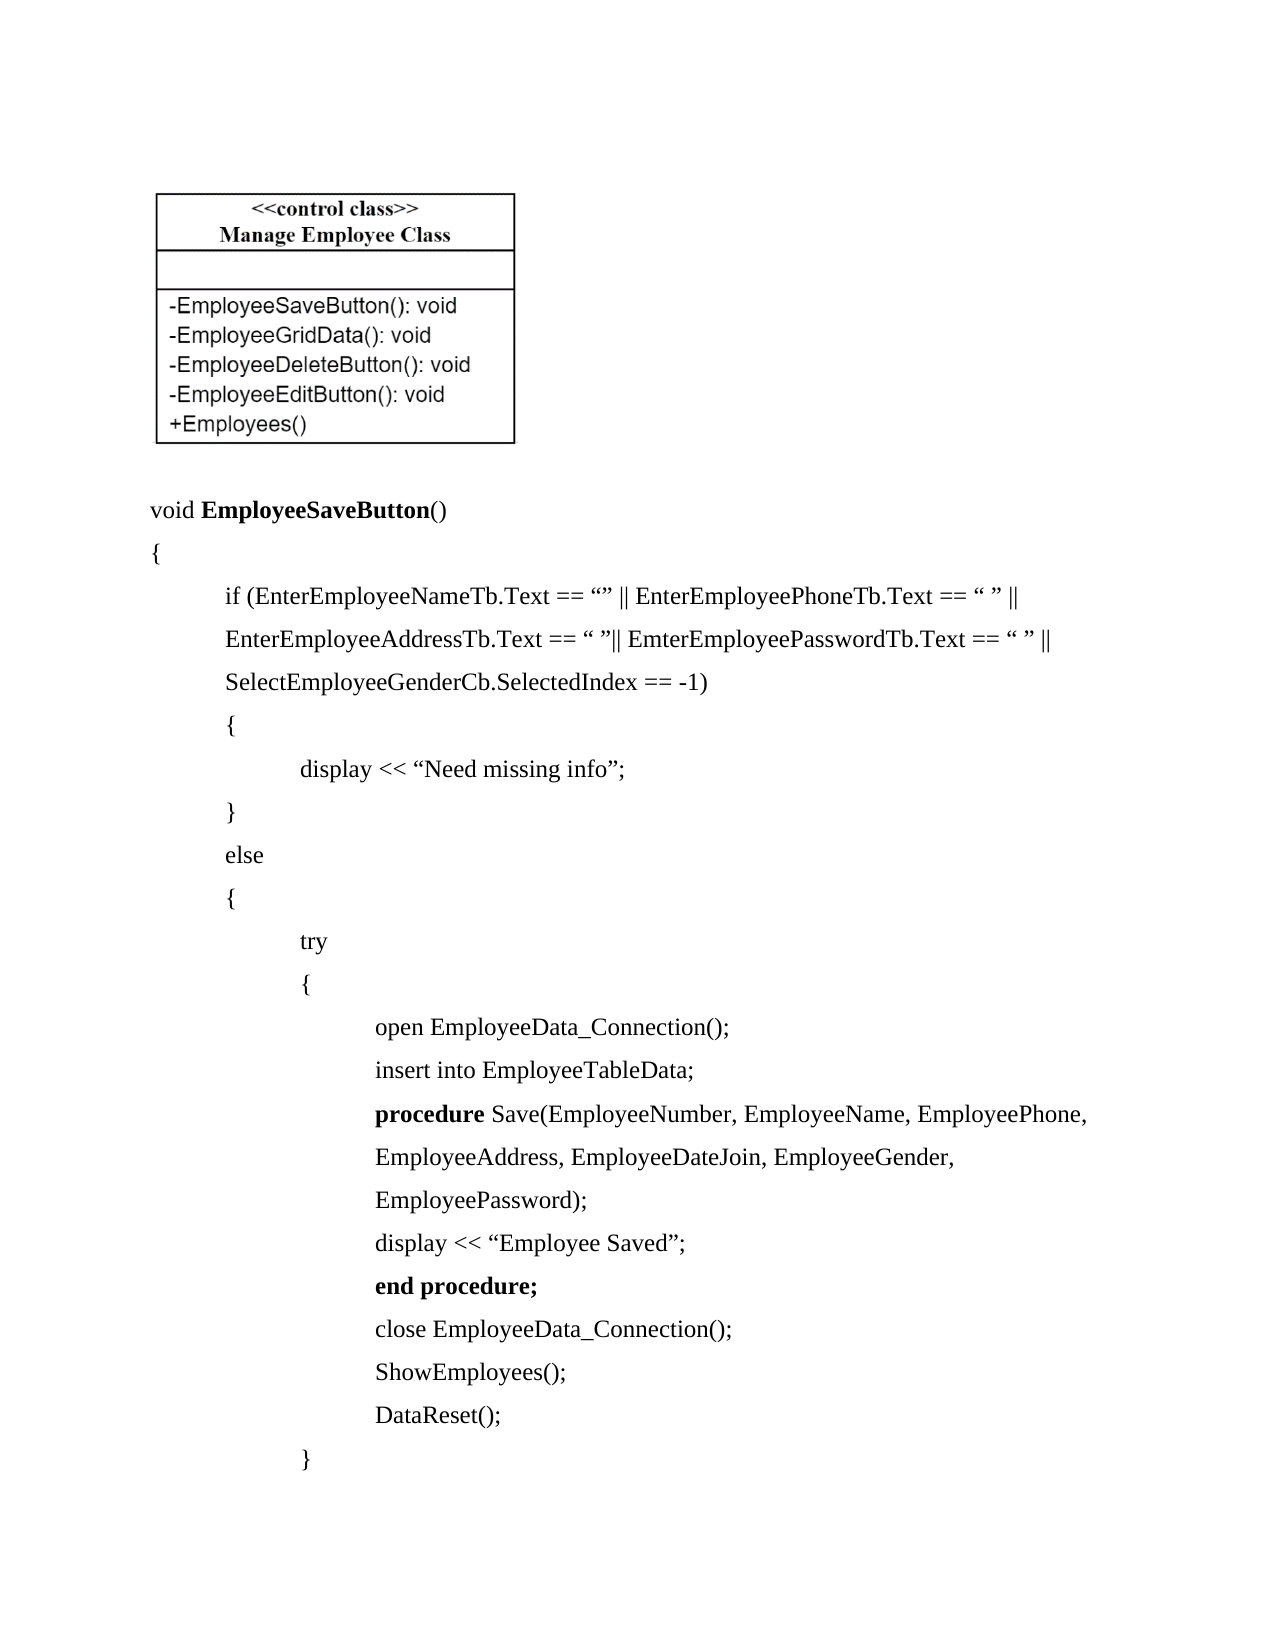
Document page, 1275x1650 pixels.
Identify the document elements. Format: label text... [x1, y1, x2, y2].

text { [150, 711, 1125, 739]
text end procedure; [300, 1271, 1125, 1300]
picture [150, 189, 520, 448]
text close EmployeeData_Connection(); [375, 1314, 1125, 1343]
text else [150, 840, 1125, 869]
text } [150, 797, 1125, 826]
text display << “Employee Saved”; [300, 1228, 1125, 1257]
text { [150, 883, 1125, 912]
text insert into EmployeeTableData; [300, 1056, 1125, 1084]
text open EmployeeData_Connection(); [300, 1012, 1125, 1041]
text try [225, 926, 1125, 955]
text ShowEmployees(); [300, 1357, 1125, 1386]
text procedure Save(EmployeeNumber, EmployeeName, EmployeePhone, EmployeeAddress, EmployeeDateJoin, EmployeeGender, EmployeePassword); [375, 1099, 1125, 1214]
text { [150, 538, 1125, 567]
text DataReset(); [300, 1401, 1125, 1429]
text void EmployeeSaveButton() [150, 495, 1125, 524]
text if (EnterEmployeeNameTb.Text == “” || EnterEmployeePhoneTb.Text == “ ” || EnterEmployeeAddressTb.Text == “ ”|| EmterEmployeePasswordTb.Text == “ ” || SelectEmployeeGenderCb.SelectedIndex == -1) [225, 581, 1125, 696]
text { [225, 969, 1125, 998]
text } [225, 1444, 1125, 1472]
text display << “Need missing info”; [225, 754, 1125, 782]
